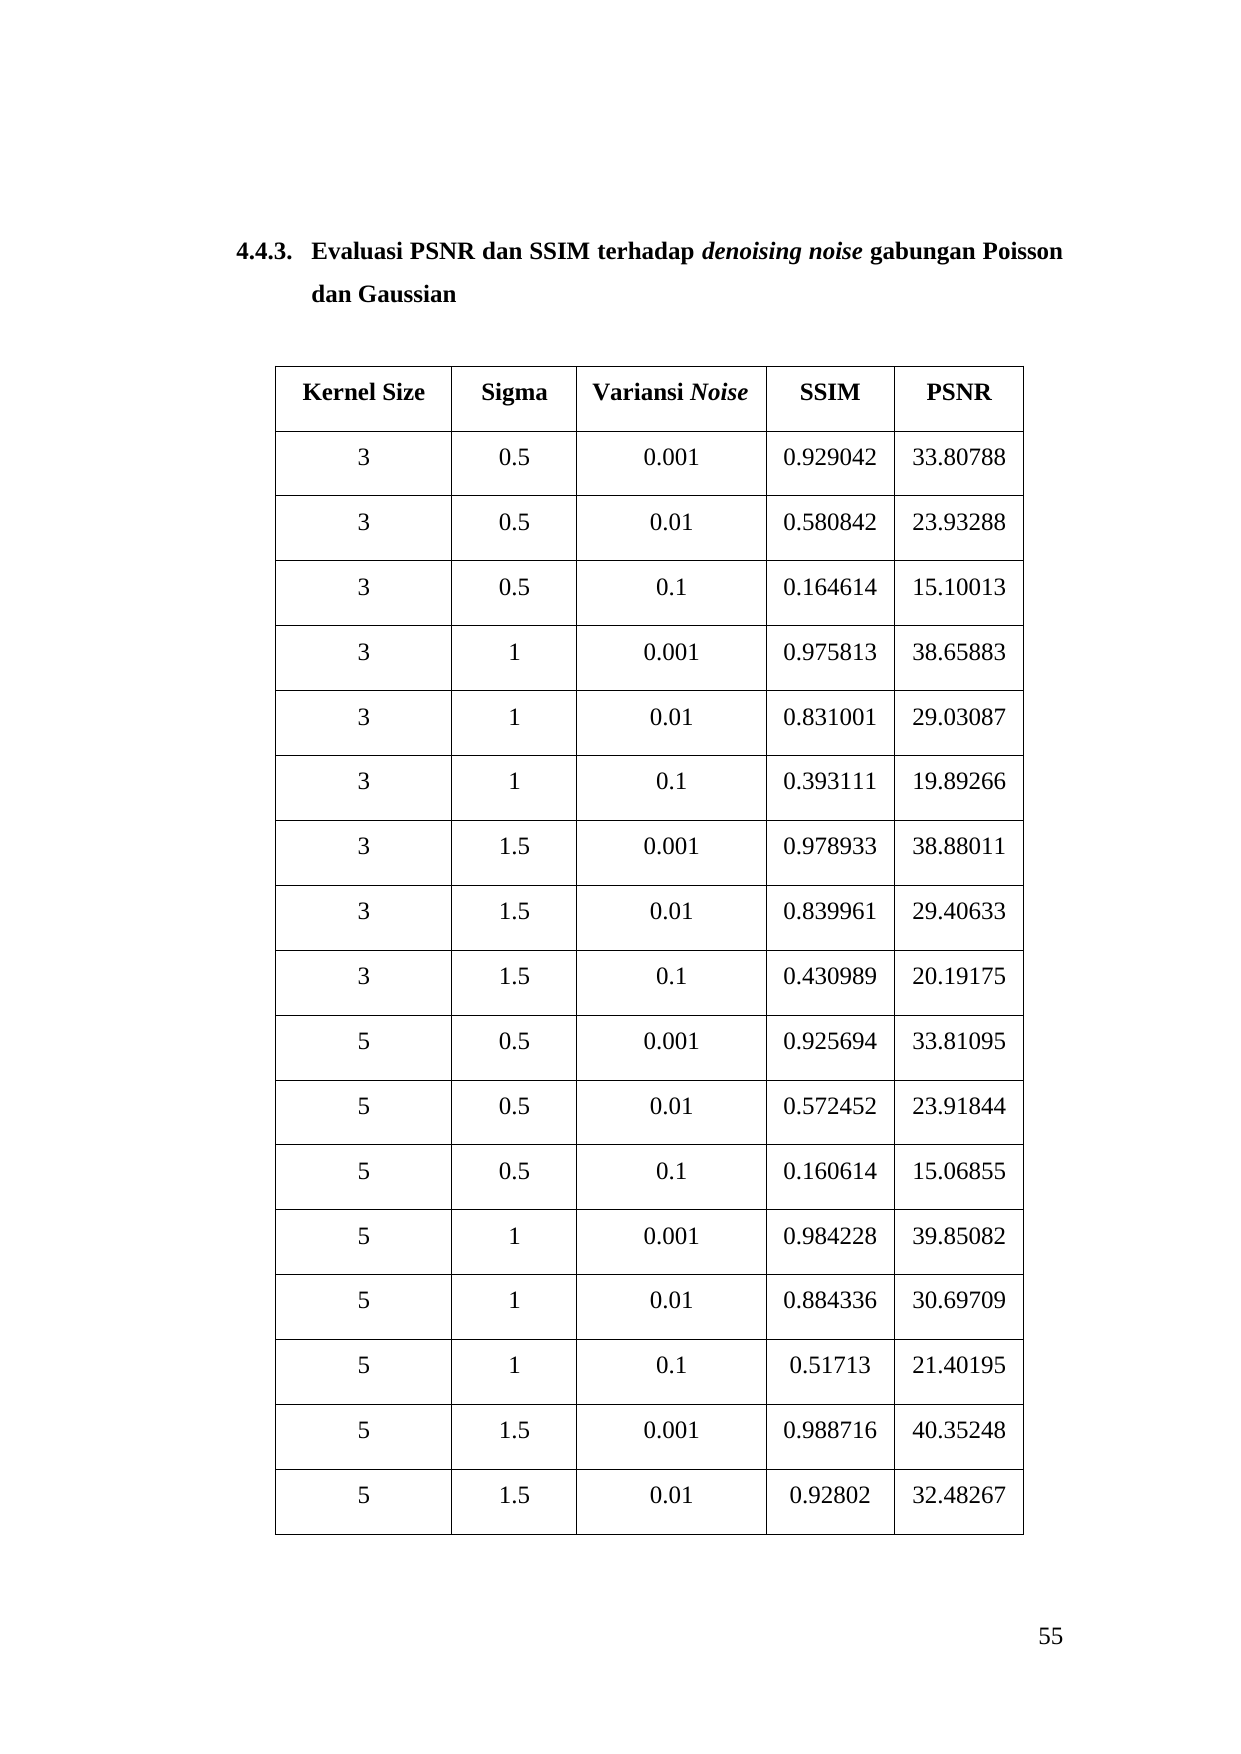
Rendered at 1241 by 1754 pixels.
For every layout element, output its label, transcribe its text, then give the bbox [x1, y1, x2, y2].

table_cell 0.430989 [767, 951, 894, 1014]
table_cell 23.91844 [895, 1081, 1023, 1144]
table_cell 0.01 [577, 496, 766, 560]
table_cell 0.988716 [767, 1405, 894, 1469]
table_cell 0.001 [577, 1016, 766, 1079]
table_cell 5 [276, 1016, 451, 1079]
table_cell 33.80788 [895, 432, 1023, 495]
table_cell 0.1 [577, 756, 766, 820]
table_cell 5 [276, 1210, 451, 1274]
table_cell 0.978933 [767, 821, 894, 885]
table_cell 0.5 [452, 432, 576, 495]
table_cell 0.01 [577, 886, 766, 950]
table_cell 0.831001 [767, 691, 894, 755]
table_cell 0.001 [577, 626, 766, 690]
table_cell 3 [276, 756, 451, 820]
table_cell 29.03087 [895, 691, 1023, 755]
table_cell 0.572452 [767, 1081, 894, 1144]
table_cell 1.5 [452, 1405, 576, 1469]
table_header Variansi Noise [577, 367, 766, 431]
table_cell 1.5 [452, 951, 576, 1014]
table_cell 0.393111 [767, 756, 894, 820]
table_cell 1 [452, 1210, 576, 1274]
table_cell 0.839961 [767, 886, 894, 950]
table_cell 0.975813 [767, 626, 894, 690]
table_cell 1 [452, 691, 576, 755]
table_cell 0.884336 [767, 1275, 894, 1339]
table_cell 38.65883 [895, 626, 1023, 690]
table_cell 29.40633 [895, 886, 1023, 950]
table_cell 0.01 [577, 691, 766, 755]
table_cell 1.5 [452, 1470, 576, 1534]
table_cell 15.06855 [895, 1145, 1023, 1209]
table_cell 0.001 [577, 432, 766, 495]
table_cell 15.10013 [895, 561, 1023, 625]
table_cell 3 [276, 561, 451, 625]
table_cell 1 [452, 1275, 576, 1339]
table_header Sigma [452, 367, 576, 431]
table_cell 19.89266 [895, 756, 1023, 820]
table_cell 0.5 [452, 1081, 576, 1144]
table_cell 1.5 [452, 821, 576, 885]
table_cell 0.01 [577, 1275, 766, 1339]
table_cell 0.1 [577, 1145, 766, 1209]
table_cell 0.164614 [767, 561, 894, 625]
table_cell 3 [276, 691, 451, 755]
table_cell 1.5 [452, 886, 576, 950]
table_cell 5 [276, 1145, 451, 1209]
table_cell 0.1 [577, 561, 766, 625]
list Evaluasi PSNR dan SSIM terhadap denoising noise gabungan Poisson dan Gaussian [236, 236, 1063, 308]
table_cell 20.19175 [895, 951, 1023, 1014]
table_cell 0.5 [452, 496, 576, 560]
table_cell 0.01 [577, 1470, 766, 1534]
table_cell 40.35248 [895, 1405, 1023, 1469]
table_cell 0.1 [577, 951, 766, 1014]
table_cell 5 [276, 1340, 451, 1404]
table_cell 30.69709 [895, 1275, 1023, 1339]
table_cell 38.88011 [895, 821, 1023, 885]
table_cell 0.01 [577, 1081, 766, 1144]
table_header SSIM [767, 367, 894, 431]
table_cell 5 [276, 1275, 451, 1339]
table_cell 5 [276, 1081, 451, 1144]
table_cell 23.93288 [895, 496, 1023, 560]
table_cell 0.925694 [767, 1016, 894, 1079]
table_cell 32.48267 [895, 1470, 1023, 1534]
table_cell 33.81095 [895, 1016, 1023, 1079]
table_cell 0.984228 [767, 1210, 894, 1274]
table_cell 0.929042 [767, 432, 894, 495]
table_cell 3 [276, 432, 451, 495]
table_cell 0.5 [452, 1145, 576, 1209]
table_cell 3 [276, 821, 451, 885]
table_cell 0.001 [577, 1405, 766, 1469]
table_cell 0.5 [452, 1016, 576, 1079]
table_cell 0.1 [577, 1340, 766, 1404]
table_header Kernel Size [276, 367, 451, 431]
table_cell 3 [276, 951, 451, 1014]
table_cell 0.580842 [767, 496, 894, 560]
table_cell 21.40195 [895, 1340, 1023, 1404]
table_cell 3 [276, 886, 451, 950]
table_cell 1 [452, 626, 576, 690]
table_cell 3 [276, 626, 451, 690]
table_cell 3 [276, 496, 451, 560]
table_cell 0.5 [452, 561, 576, 625]
table_cell 0.001 [577, 1210, 766, 1274]
table_cell 1 [452, 1340, 576, 1404]
table_header PSNR [895, 367, 1023, 431]
table_cell 0.160614 [767, 1145, 894, 1209]
table_cell 1 [452, 756, 576, 820]
table_cell 5 [276, 1405, 451, 1469]
table_cell 39.85082 [895, 1210, 1023, 1274]
table_cell 5 [276, 1470, 451, 1534]
table_cell 0.92802 [767, 1470, 894, 1534]
table_cell 0.001 [577, 821, 766, 885]
table_cell 0.51713 [767, 1340, 894, 1404]
